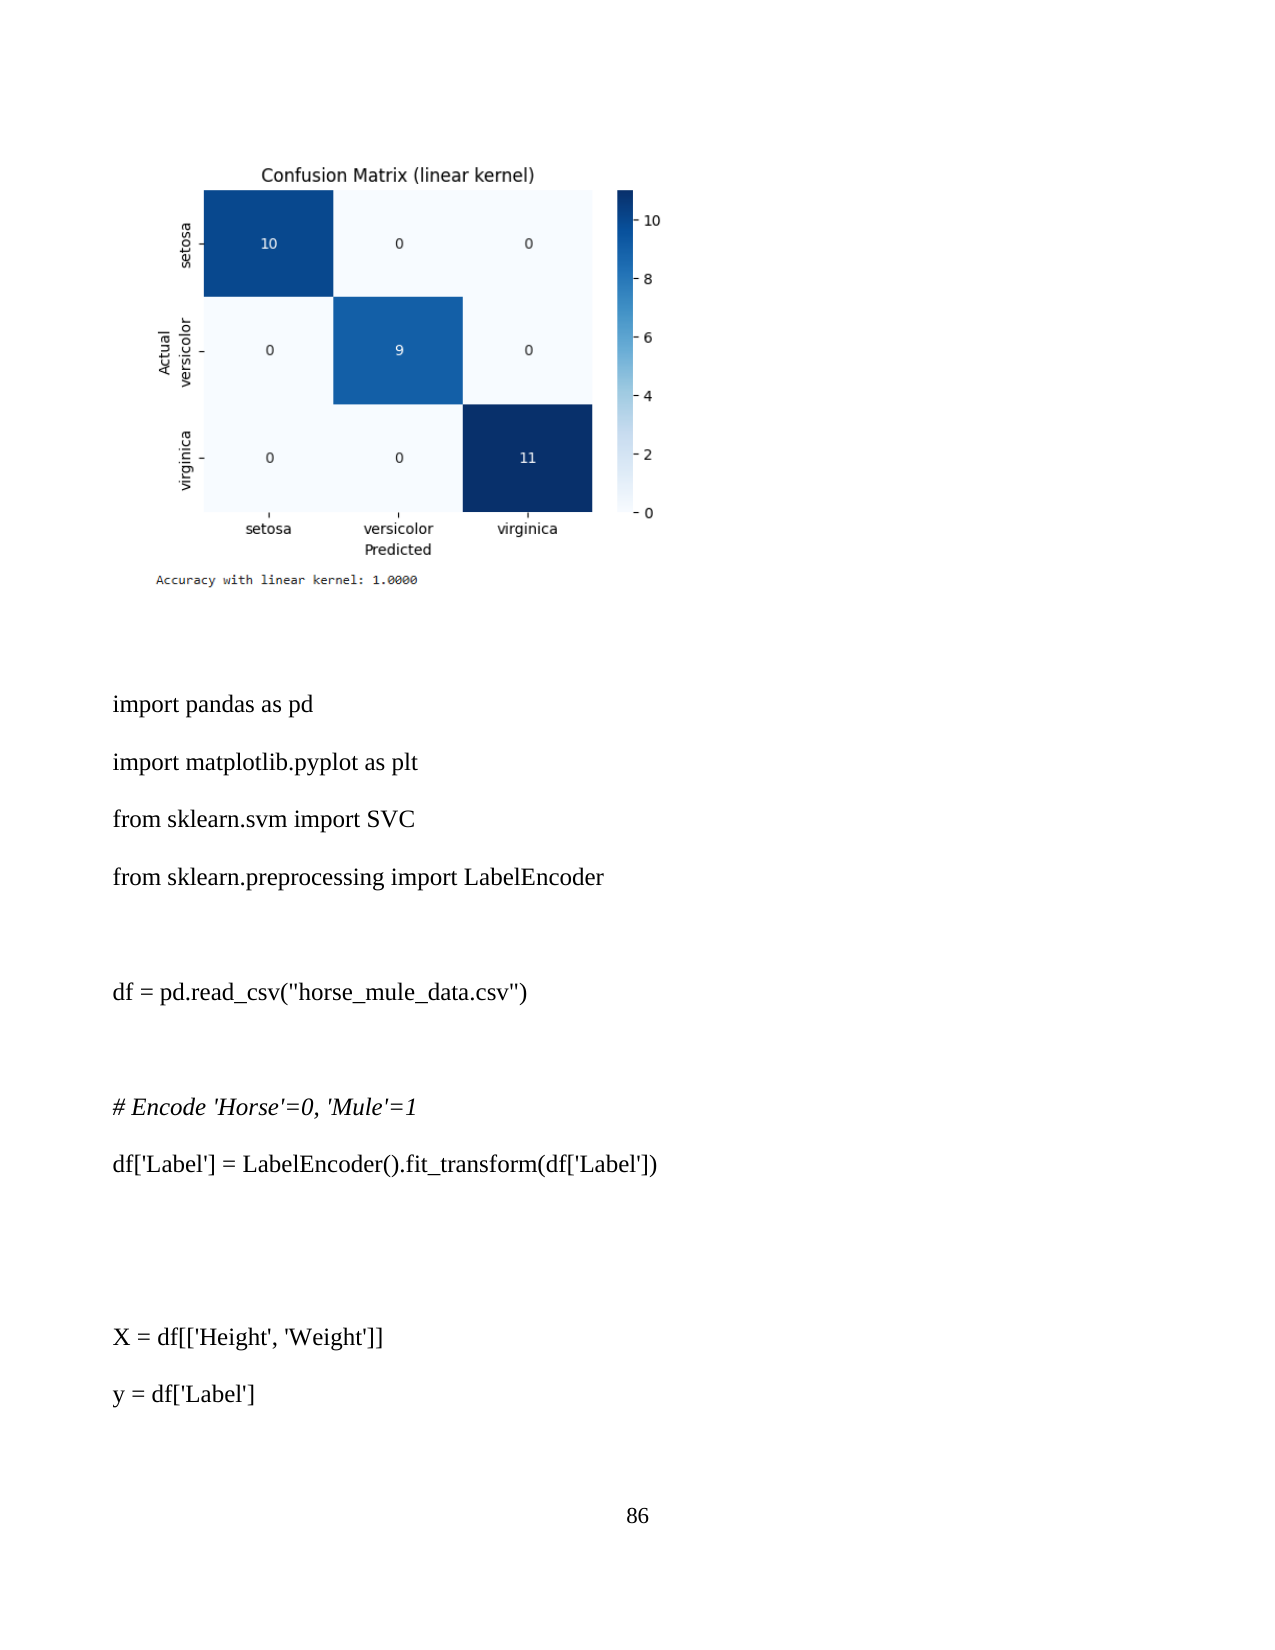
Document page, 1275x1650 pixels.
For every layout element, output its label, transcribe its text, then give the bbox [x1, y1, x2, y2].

text import pandas as pd [112, 689, 1162, 718]
text df['Label'] = LabelEncoder().fit_transform(df['Label']) [112, 1149, 1162, 1178]
text df = pd.read_csv("horse_mule_data.csv") [112, 977, 1162, 1006]
text # Encode 'Horse'=0, 'Mule'=1 [112, 1092, 1162, 1121]
picture [112, 139, 728, 604]
text from sklearn.svm import SVC [112, 804, 1162, 833]
text from sklearn.preprocessing import LabelEncoder [112, 862, 1162, 891]
text X = df[['Height', 'Weight']] [112, 1322, 1162, 1351]
text import matplotlib.pyplot as plt [112, 747, 1162, 776]
text y = df['Label'] [112, 1379, 1162, 1408]
